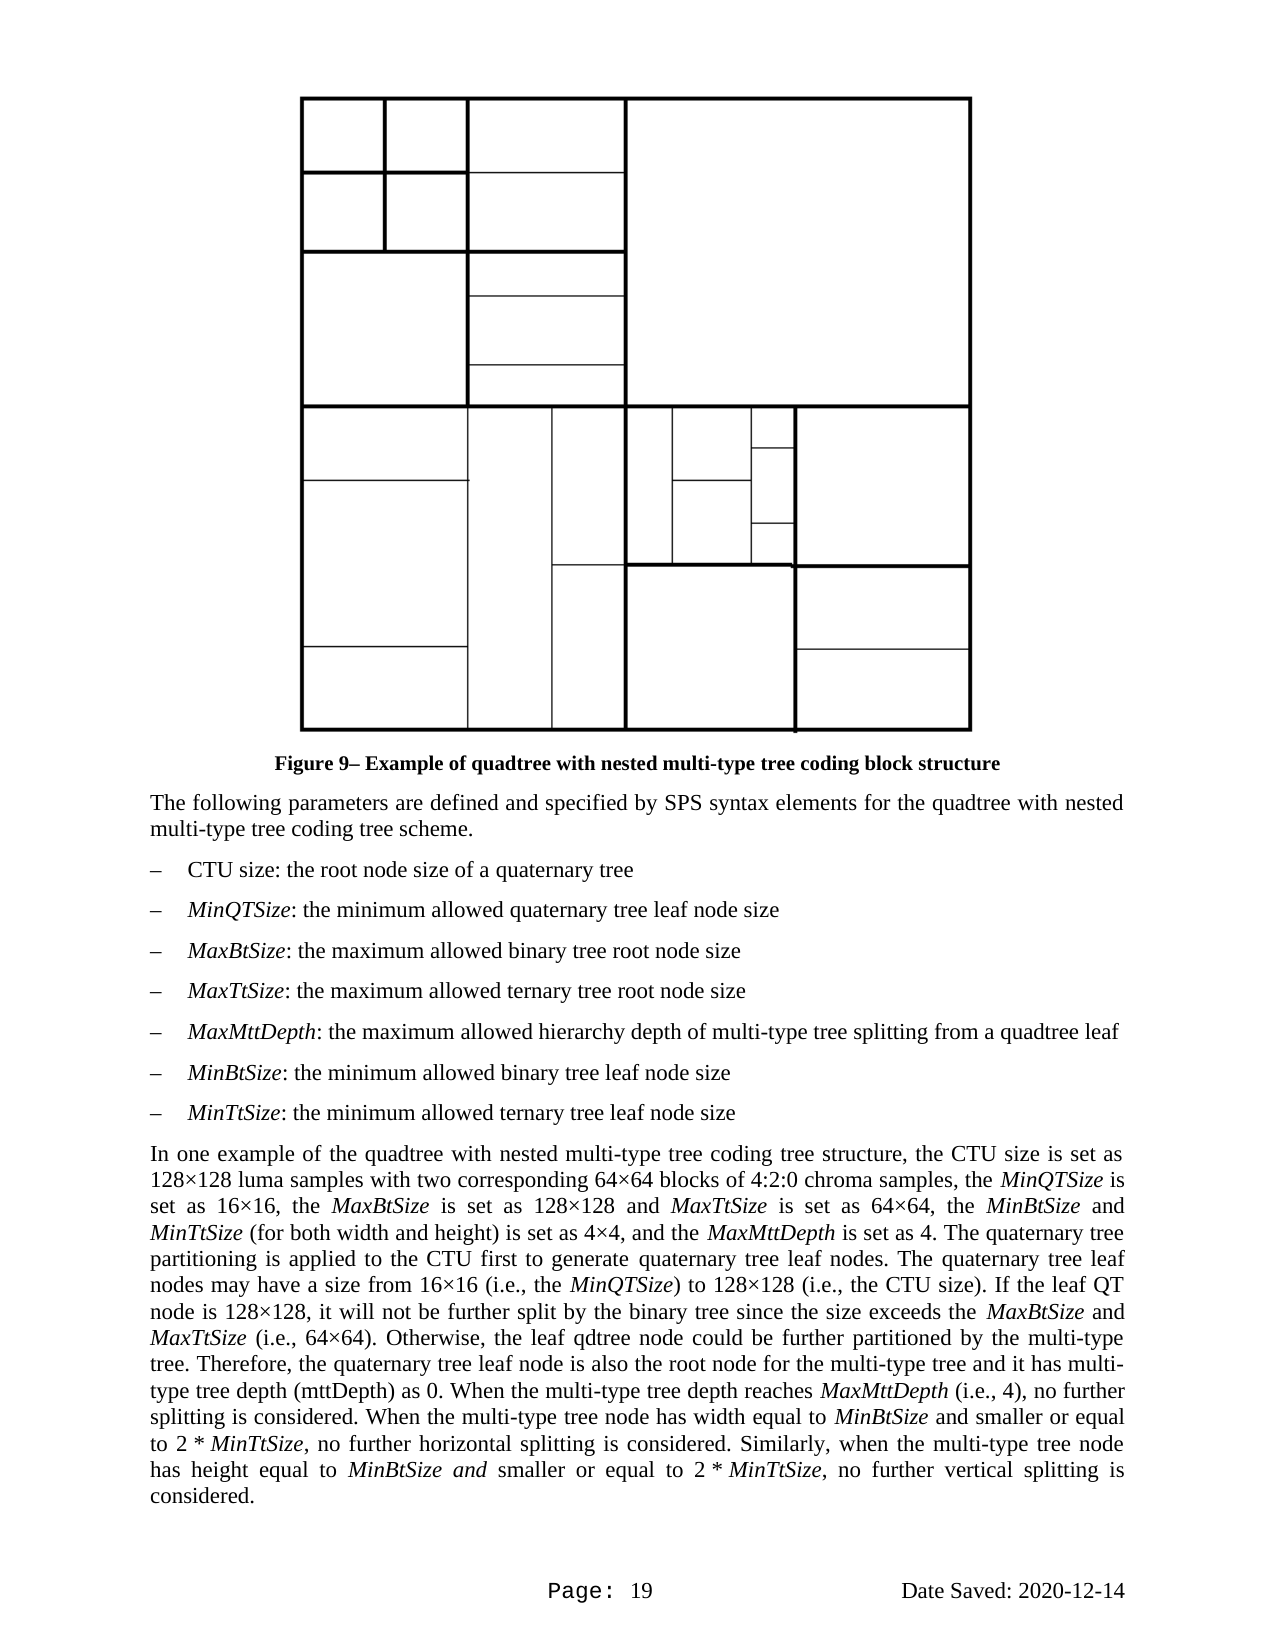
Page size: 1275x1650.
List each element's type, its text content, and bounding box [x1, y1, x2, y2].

picture [295, 90, 980, 737]
text The following parameters are defined and specified by SPS syntax elements for the quadtree with nested multi-type tree coding tree scheme. [150, 789, 1125, 842]
text Figure 9– Example of quadtree with nested multi-type tree coding block structure [150, 751, 1125, 775]
text – MinQTSize: the minimum allowed quaternary tree leaf node size [150, 897, 1125, 923]
text – MaxTtSize: the maximum allowed ternary tree root node size [150, 978, 1125, 1004]
text – MaxMttDepth: the maximum allowed hierarchy depth of multi-type tree splitting from a quadtree leaf [150, 1018, 1125, 1044]
text – MinTtSize: the minimum allowed ternary tree leaf node size [150, 1099, 1125, 1126]
text – MaxBtSize: the maximum allowed binary tree root node size [150, 937, 1125, 963]
text – MinBtSize: the minimum allowed binary tree leaf node size [150, 1059, 1125, 1085]
text – CTU size: the root node size of a quaternary tree [150, 856, 1125, 882]
text In one example of the quadtree with nested multi-type tree coding tree structure, the CTU size is set as 128×128 luma samples with two corresponding 64×64 blocks of 4:2:0 chroma samples, the MinQTSize is set as 16×16, the MaxBtSize is set as 128×128 and MaxTtSize is set as 64×64, the MinBtSize and MinTtSize (for both width and height) is set as 4×4, and the MaxMttDepth is set as 4. The quaternary tree partitioning is applied to the CTU first to generate quaternary tree leaf nodes. The quaternary tree leaf nodes may have a size from 16×16 (i.e., the MinQTSize) to 128×128 (i.e., the CTU size). If the leaf QT node is 128×128, it will not be further split by the binary tree since the size exceeds the MaxBtSize and MaxTtSize (i.e., 64×64). Otherwise, the leaf qdtree node could be further partitioned by the multi-type tree. Therefore, the quaternary tree leaf node is also the root node for the multi-type tree and it has multi-type tree depth (mttDepth) as 0. When the multi-type tree depth reaches MaxMttDepth (i.e., 4), no further splitting is considered. When the multi-type tree node has width equal to MinBtSize and smaller or equal to 2 * MinTtSize, no further horizontal splitting is considered. Similarly, when the multi-type tree node has height equal to MinBtSize and smaller or equal to 2 * MinTtSize, no further vertical splitting is considered. [150, 1140, 1125, 1509]
